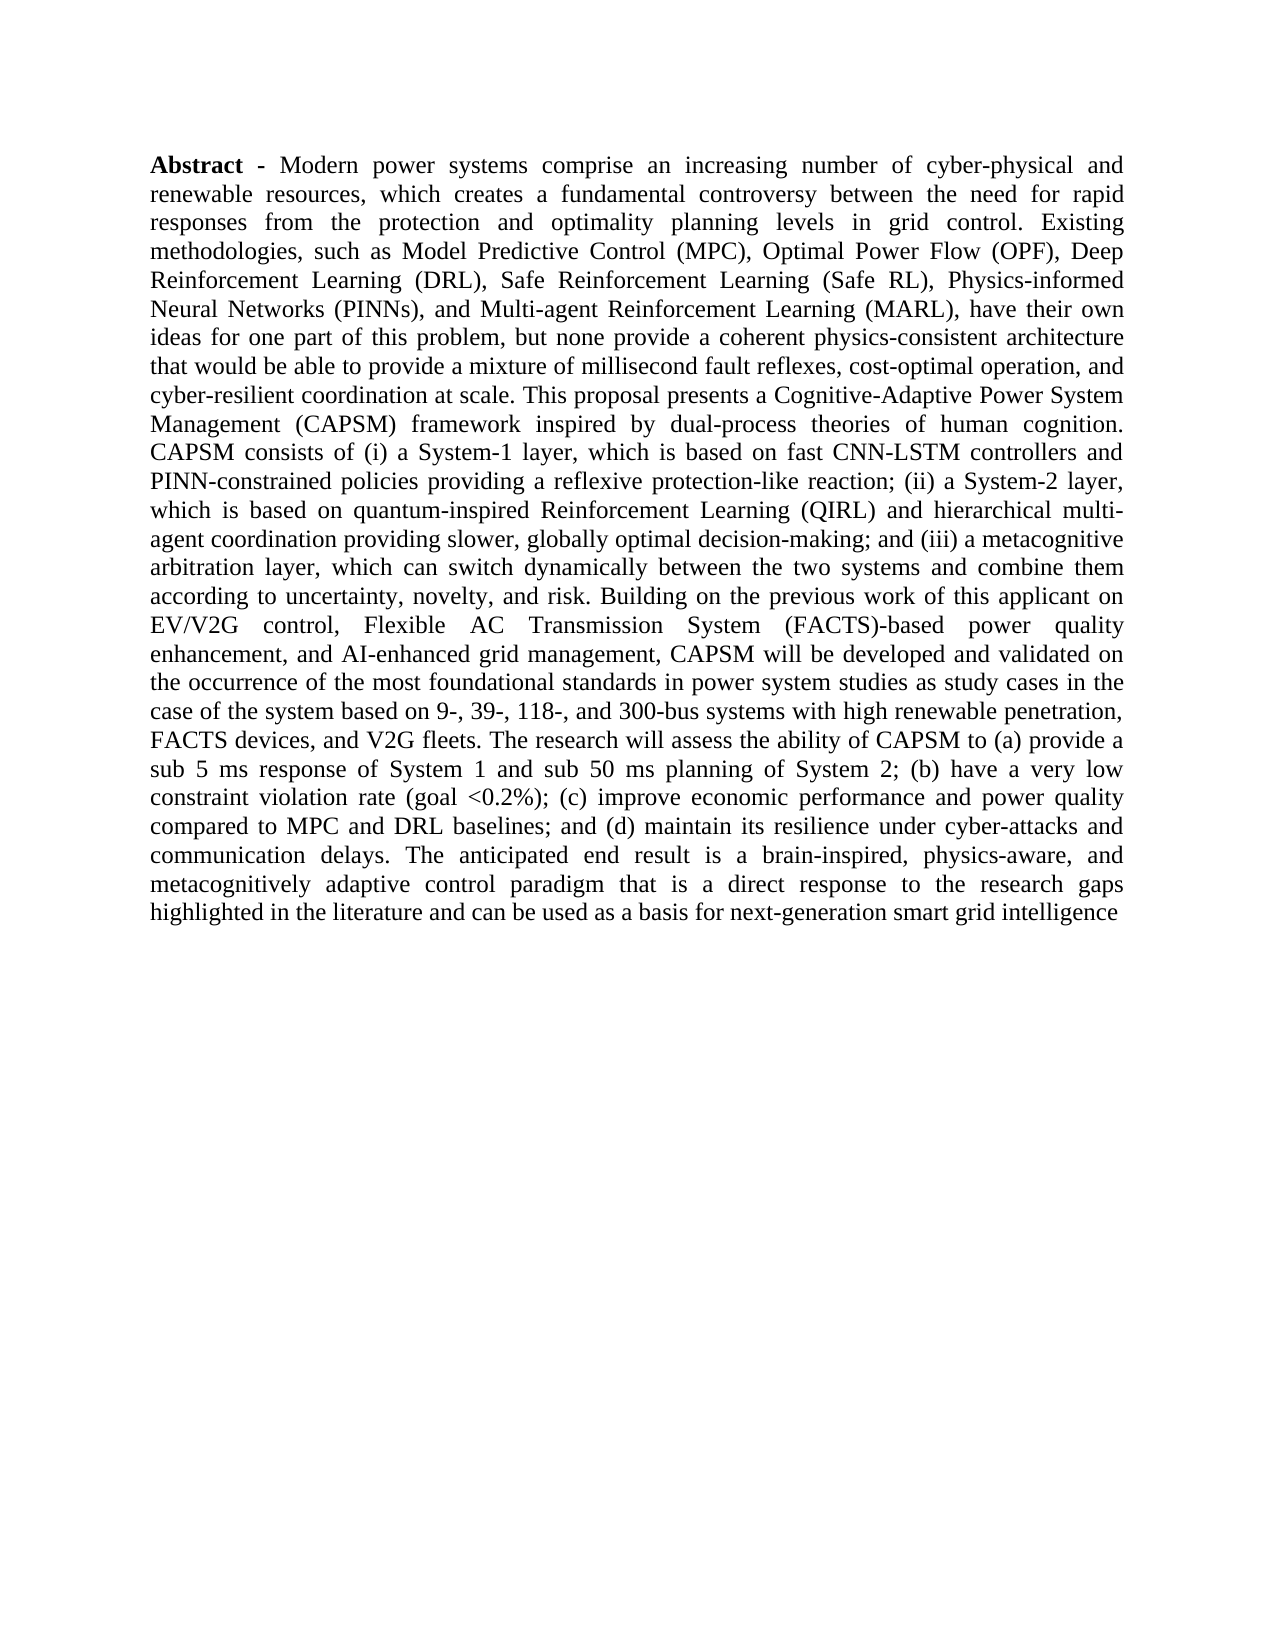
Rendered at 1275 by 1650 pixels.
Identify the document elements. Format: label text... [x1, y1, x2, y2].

text Abstract - Modern power systems comprise an increasing number of cyber-physical and renewable resources, which creates a fundamental controversy between the need for rapid responses from the protection and optimality planning levels in grid control. Existing methodologies, such as Model Predictive Control (MPC), Optimal Power Flow (OPF), Deep Reinforcement Learning (DRL), Safe Reinforcement Learning (Safe RL), Physics-informed Neural Networks (PINNs), and Multi-agent Reinforcement Learning (MARL), have their own ideas for one part of this problem, but none provide a coherent physics-consistent architecture that would be able to provide a mixture of millisecond fault reflexes, cost-optimal operation, and cyber-resilient coordination at scale. This proposal presents a Cognitive-Adaptive Power System Management (CAPSM) framework inspired by dual-process theories of human cognition. CAPSM consists of (i) a System-1 layer, which is based on fast CNN-LSTM controllers and PINN-constrained policies providing a reflexive protection-like reaction; (ii) a System-2 layer, which is based on quantum-inspired Reinforcement Learning (QIRL) and hierarchical multi-agent coordination providing slower, globally optimal decision-making; and (iii) a metacognitive arbitration layer, which can switch dynamically between the two systems and combine them according to uncertainty, novelty, and risk. Building on the previous work of this applicant on EV/V2G control, Flexible AC Transmission System (FACTS)-based power quality enhancement, and AI-enhanced grid management, CAPSM will be developed and validated on the occurrence of the most foundational standards in power system studies as study cases in the case of the system based on 9-, 39-, 118-, and 300-bus systems with high renewable penetration, FACTS devices, and V2G fleets. The research will assess the ability of CAPSM to (a) provide a sub 5 ms response of System 1 and sub 50 ms planning of System 2; (b) have a very low constraint violation rate (goal <0.2%); (c) improve economic performance and power quality compared to MPC and DRL baselines; and (d) maintain its resilience under cyber-attacks and communication delays. The anticipated end result is a brain-inspired, physics-aware, and metacognitively adaptive control paradigm that is a direct response to the research gaps highlighted in the literature and can be used as a basis for next-generation smart grid intelligence [150, 150, 1125, 926]
